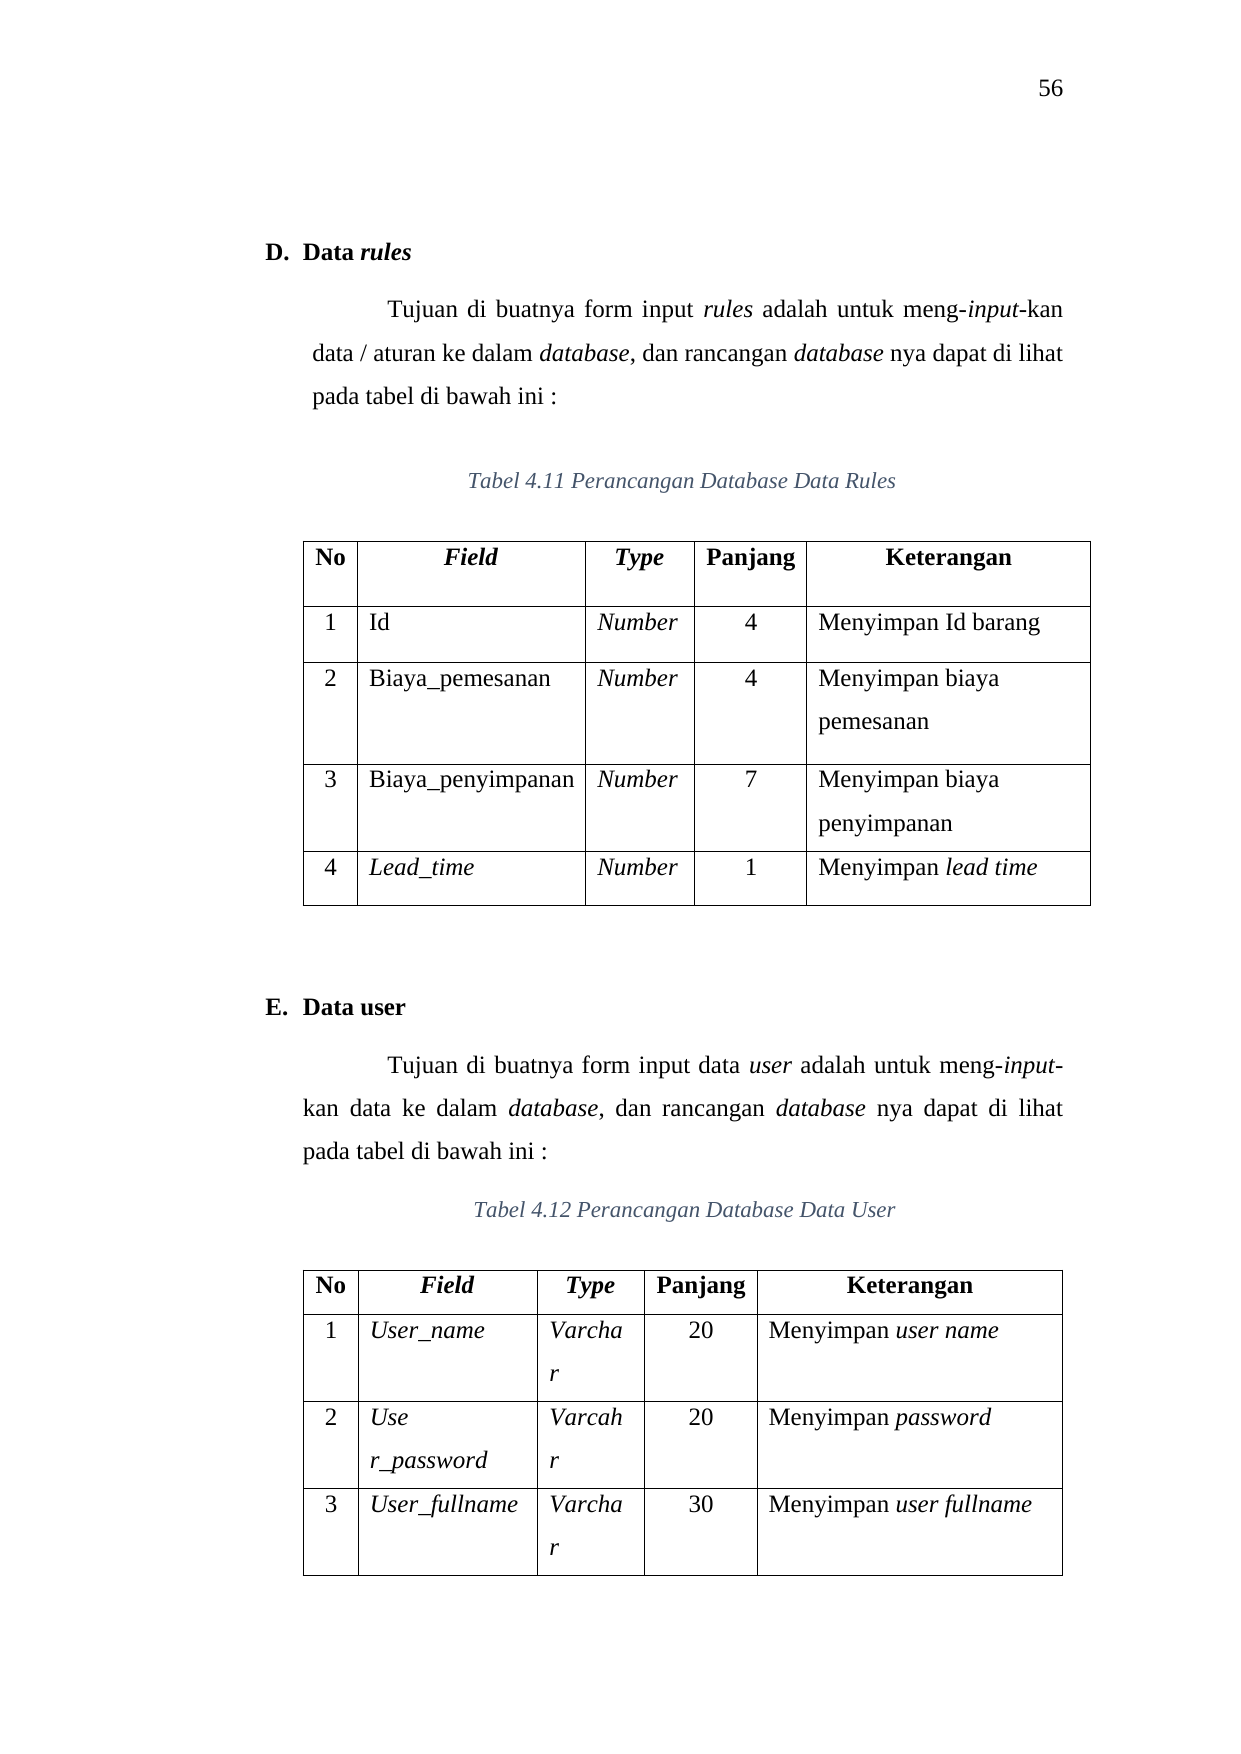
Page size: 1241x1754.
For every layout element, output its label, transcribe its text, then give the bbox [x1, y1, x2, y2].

table_cell 3 [304, 765, 357, 851]
table_cell Menyimpan lead time [807, 852, 1090, 905]
table_cell Menyimpan biaya penyimpanan [807, 765, 1090, 851]
table_cell Varchar [538, 1315, 644, 1401]
table_cell Number [586, 663, 694, 763]
table_header Panjang [645, 1271, 757, 1314]
text Tujuan di buatnya form input rules adalah untuk meng-input-kan data / aturan ke dalam database, dan rancangan database nya dapat di lihat pada tabel di bawah ini : [312, 294, 1063, 409]
table_cell Menyimpan password [758, 1402, 1062, 1488]
table_cell 1 [695, 852, 806, 905]
list Data rules [265, 237, 1063, 266]
table_cell Varcahr [538, 1402, 644, 1488]
text Tabel 4.11 Perancangan Database Data Rules [237, 467, 1063, 493]
list Data user [265, 992, 1063, 1021]
list Tujuan di buatnya form input data user adalah untuk meng-input-kan data ke dalam database, dan rancangan database nya dapat di lihat pada tabel di bawah ini : [303, 1050, 1063, 1165]
table_cell User_password [359, 1402, 537, 1488]
table_cell 4 [695, 607, 806, 662]
table_header Field [359, 1271, 537, 1314]
table_cell Menyimpan user fullname [758, 1489, 1062, 1575]
table_cell 20 [645, 1402, 757, 1488]
table_cell Number [586, 765, 694, 851]
table_cell 4 [304, 852, 357, 905]
table_header Type [586, 542, 694, 606]
table_cell Biaya_pemesanan [358, 663, 585, 763]
table_cell User_name [359, 1315, 537, 1401]
table_cell Lead_time [358, 852, 585, 905]
table_cell 2 [304, 1402, 358, 1488]
table_cell Menyimpan biaya pemesanan [807, 663, 1090, 763]
table_cell Varchar [538, 1489, 644, 1575]
table_header No [304, 1271, 358, 1314]
table_cell Biaya_penyimpanan [358, 765, 585, 851]
table_header No [304, 542, 357, 606]
table_cell 20 [645, 1315, 757, 1401]
table_cell 7 [695, 765, 806, 851]
table_cell Number [586, 607, 694, 662]
table_header Field [358, 542, 585, 606]
table_cell Number [586, 852, 694, 905]
table_cell 4 [695, 663, 806, 763]
table_cell 3 [304, 1489, 358, 1575]
table_cell Menyimpan Id barang [807, 607, 1090, 662]
table_cell 30 [645, 1489, 757, 1575]
table_cell User_fullname [359, 1489, 537, 1575]
table_cell 1 [304, 1315, 358, 1401]
table_header Type [538, 1271, 644, 1314]
table_cell 2 [304, 663, 357, 763]
table_header Panjang [695, 542, 806, 606]
table_cell Menyimpan user name [758, 1315, 1062, 1401]
text Tabel 4.12 Perancangan Database Data User [237, 1196, 1063, 1222]
table_cell Id [358, 607, 585, 662]
table_cell 1 [304, 607, 357, 662]
table_header Keterangan [758, 1271, 1062, 1314]
table_header Keterangan [807, 542, 1090, 606]
